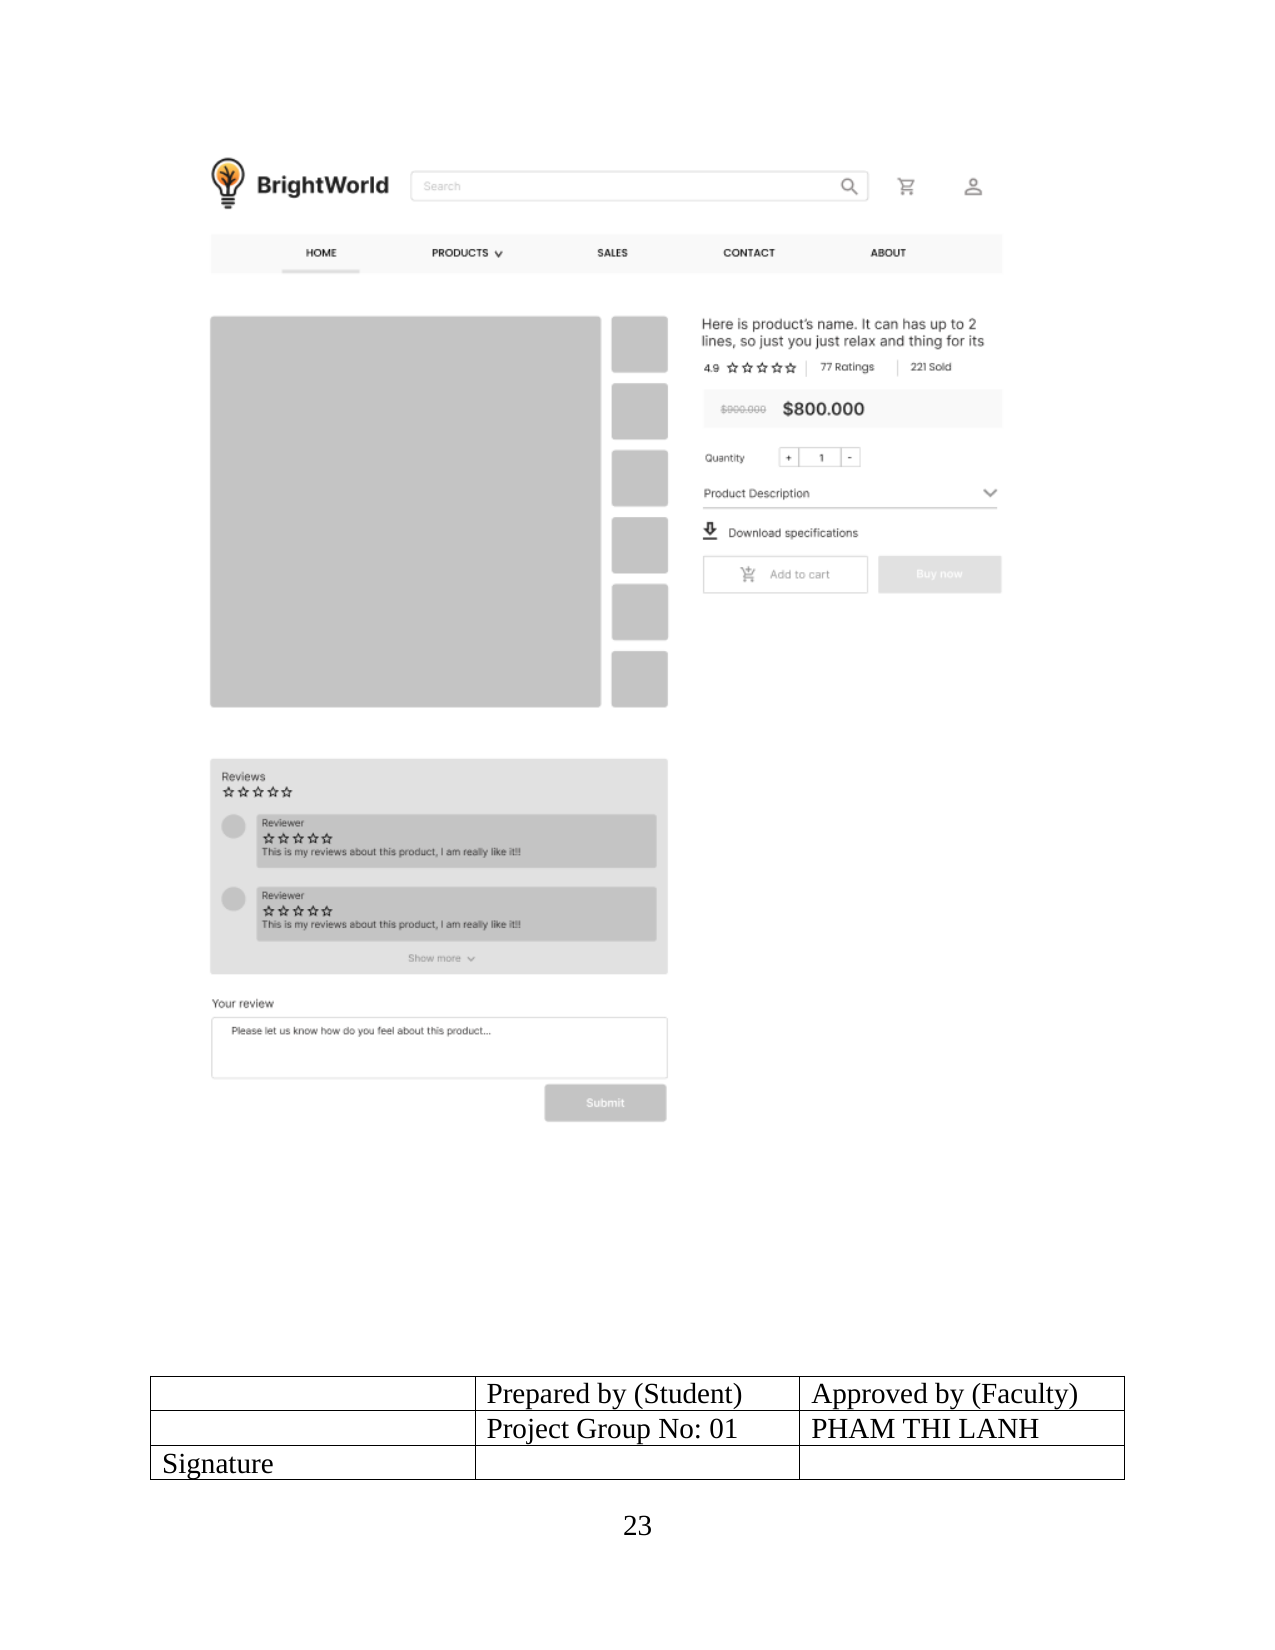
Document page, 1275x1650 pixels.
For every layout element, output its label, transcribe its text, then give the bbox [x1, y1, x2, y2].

table_cell Signature [151, 1446, 475, 1479]
table_header Prepared by (Student) [476, 1377, 799, 1410]
picture [150, 150, 1040, 1146]
table_cell Project Group No: 01 [476, 1411, 799, 1445]
table_cell PHAM THI LANH [800, 1411, 1124, 1445]
table_cell [476, 1446, 799, 1479]
table_cell [800, 1446, 1124, 1479]
table_cell [151, 1411, 475, 1445]
table_header Approved by (Faculty) [800, 1377, 1124, 1410]
table_header [151, 1377, 475, 1410]
